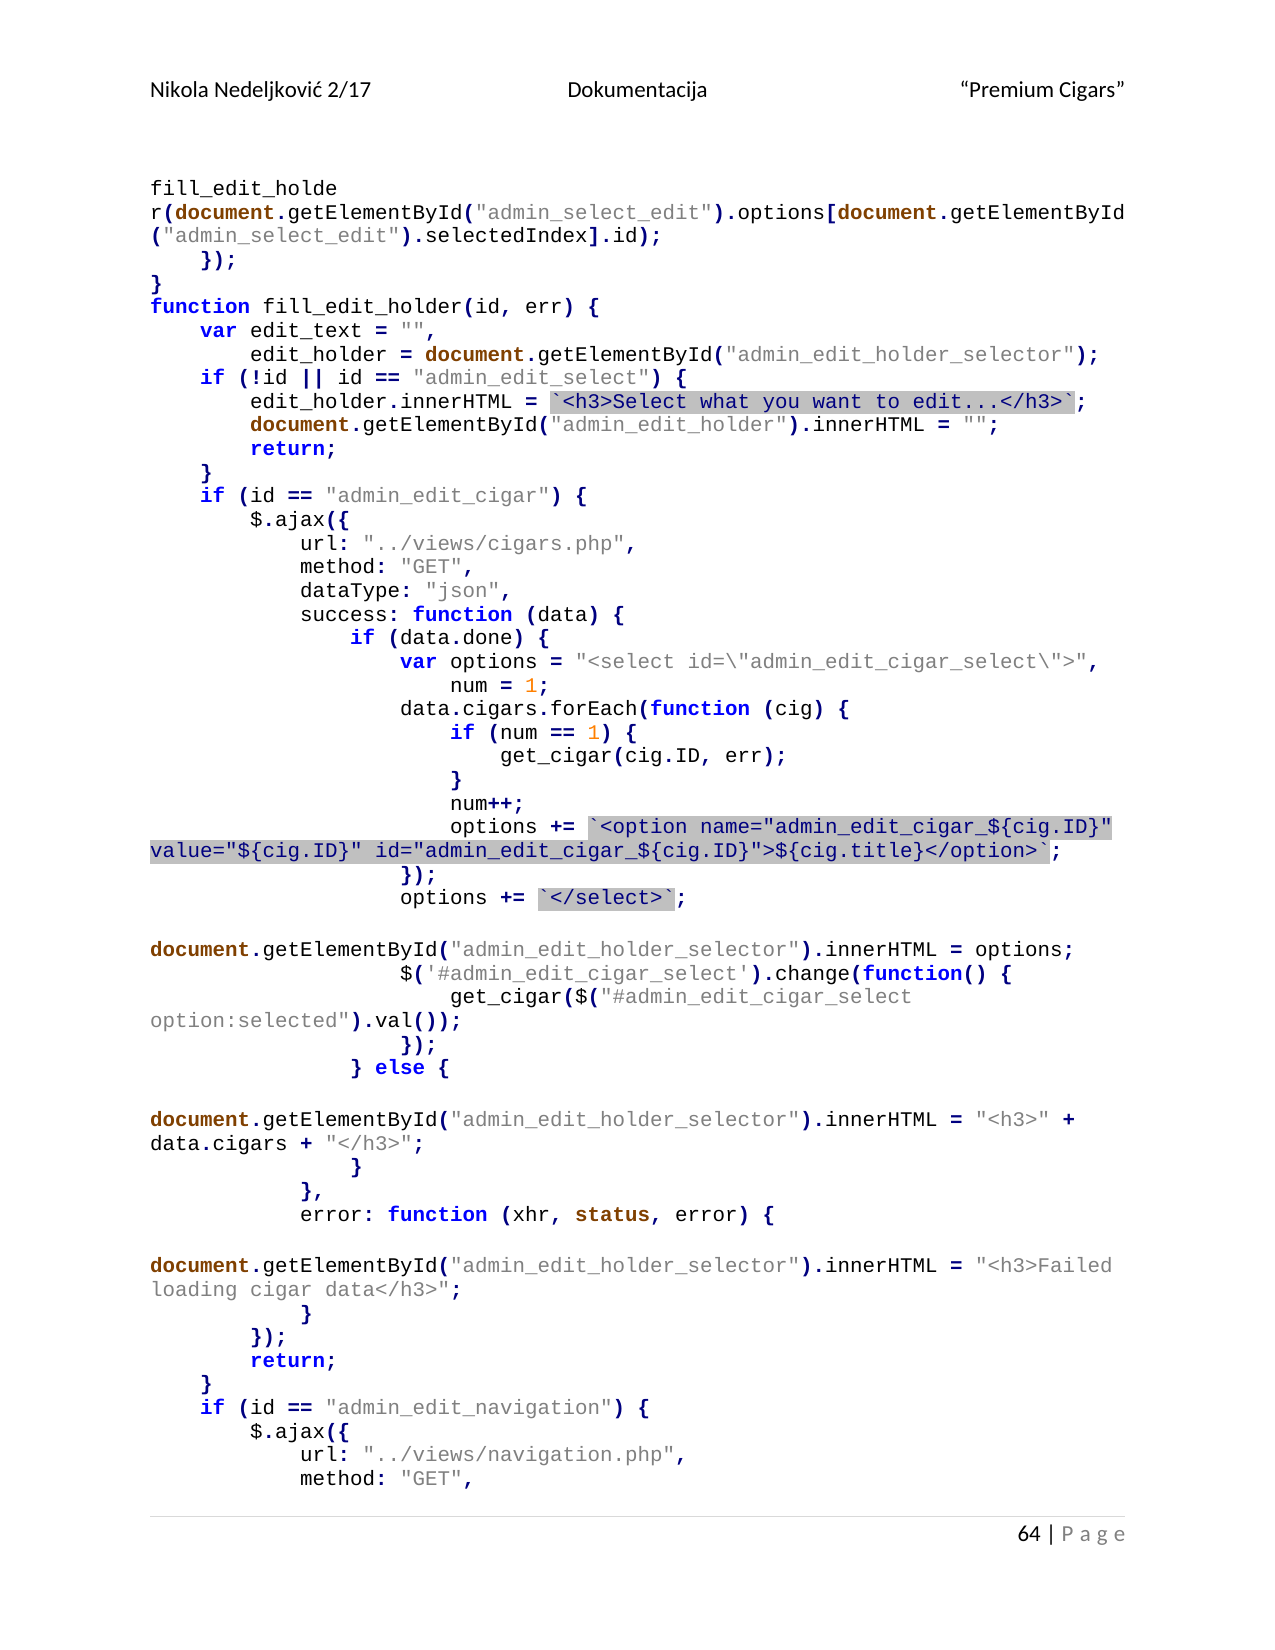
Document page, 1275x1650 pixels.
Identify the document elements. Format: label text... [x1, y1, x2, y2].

text $('#admin_edit_cigar_select').change(function() { [150, 963, 1125, 986]
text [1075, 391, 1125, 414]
text if (id == "admin_edit_cigar") { [150, 485, 1125, 509]
text }); [150, 1034, 1125, 1057]
text dataType: "json", [150, 580, 1125, 604]
text $.ajax({ [150, 509, 1125, 533]
text } [150, 462, 1125, 485]
text } [150, 769, 1125, 793]
text } [150, 273, 1125, 296]
text success: function (data) { [150, 604, 1125, 627]
text }); [150, 249, 1125, 273]
text if (data.done) { [150, 627, 1125, 651]
text num++; [150, 793, 1125, 816]
text method: "GET", [150, 556, 1125, 580]
text return; [150, 1350, 1125, 1373]
text } [150, 1302, 1125, 1326]
text document.getElementById("admin_edit_holder_selector").innerHTML = options; [150, 911, 1125, 963]
text options += `</select>`; [150, 887, 1125, 911]
text document.getElementById("admin_edit_holder").innerHTML = ""; [150, 414, 1125, 438]
text url: "../views/cigars.php", [150, 533, 1125, 556]
text edit_holder.innerHTML = `<h3>Select what you want to edit...</h3>`; [150, 391, 550, 414]
text function fill_edit_holder(id, err) { [150, 296, 1125, 320]
text }, [150, 1180, 1125, 1203]
text get_cigar(cig.ID, err); [150, 746, 1125, 769]
text num = 1; [150, 674, 1125, 698]
text method: "GET", [150, 1468, 1125, 1492]
text var options = "<select id=\"admin_edit_cigar_select\">", [150, 651, 1125, 674]
text } [150, 1156, 1125, 1180]
text document.getElementById("admin_edit_holder_selector").innerHTML = "<h3>" + data.cigars + "</h3>"; [150, 1081, 1125, 1156]
text }); [150, 864, 1125, 887]
text if (num == 1) { [150, 722, 1125, 746]
text }); [150, 1326, 1125, 1350]
text var edit_text = "", [150, 320, 1125, 343]
text fill_edit_holder(document.getElementById("admin_select_edit").options[document.getElementById("admin_select_edit").selectedIndex].id); [150, 150, 1125, 249]
text data.cigars.forEach(function (cig) { [150, 698, 1125, 722]
text error: function (xhr, status, error) { [150, 1203, 1125, 1227]
text edit_holder = document.getElementById("admin_edit_holder_selector"); [150, 343, 1125, 367]
text } else { [150, 1057, 1125, 1081]
text if (!id || id == "admin_edit_select") { [150, 367, 1125, 391]
text return; [150, 438, 1125, 462]
text get_cigar($("#admin_edit_cigar_select option:selected").val()); [150, 986, 1125, 1034]
text options += `<option name="admin_edit_cigar_${cig.ID}" value="${cig.ID}" id="admin_edit_cigar_${cig.ID}">${cig.title}</option>`; [150, 816, 588, 840]
text } [150, 1373, 1125, 1397]
text if (id == "admin_edit_navigation") { [150, 1397, 1125, 1421]
text $.ajax({ [150, 1421, 1125, 1444]
text document.getElementById("admin_edit_holder_selector").innerHTML = "<h3>Failed loading cigar data</h3>"; [150, 1227, 1125, 1302]
text url: "../views/navigation.php", [150, 1444, 1125, 1468]
